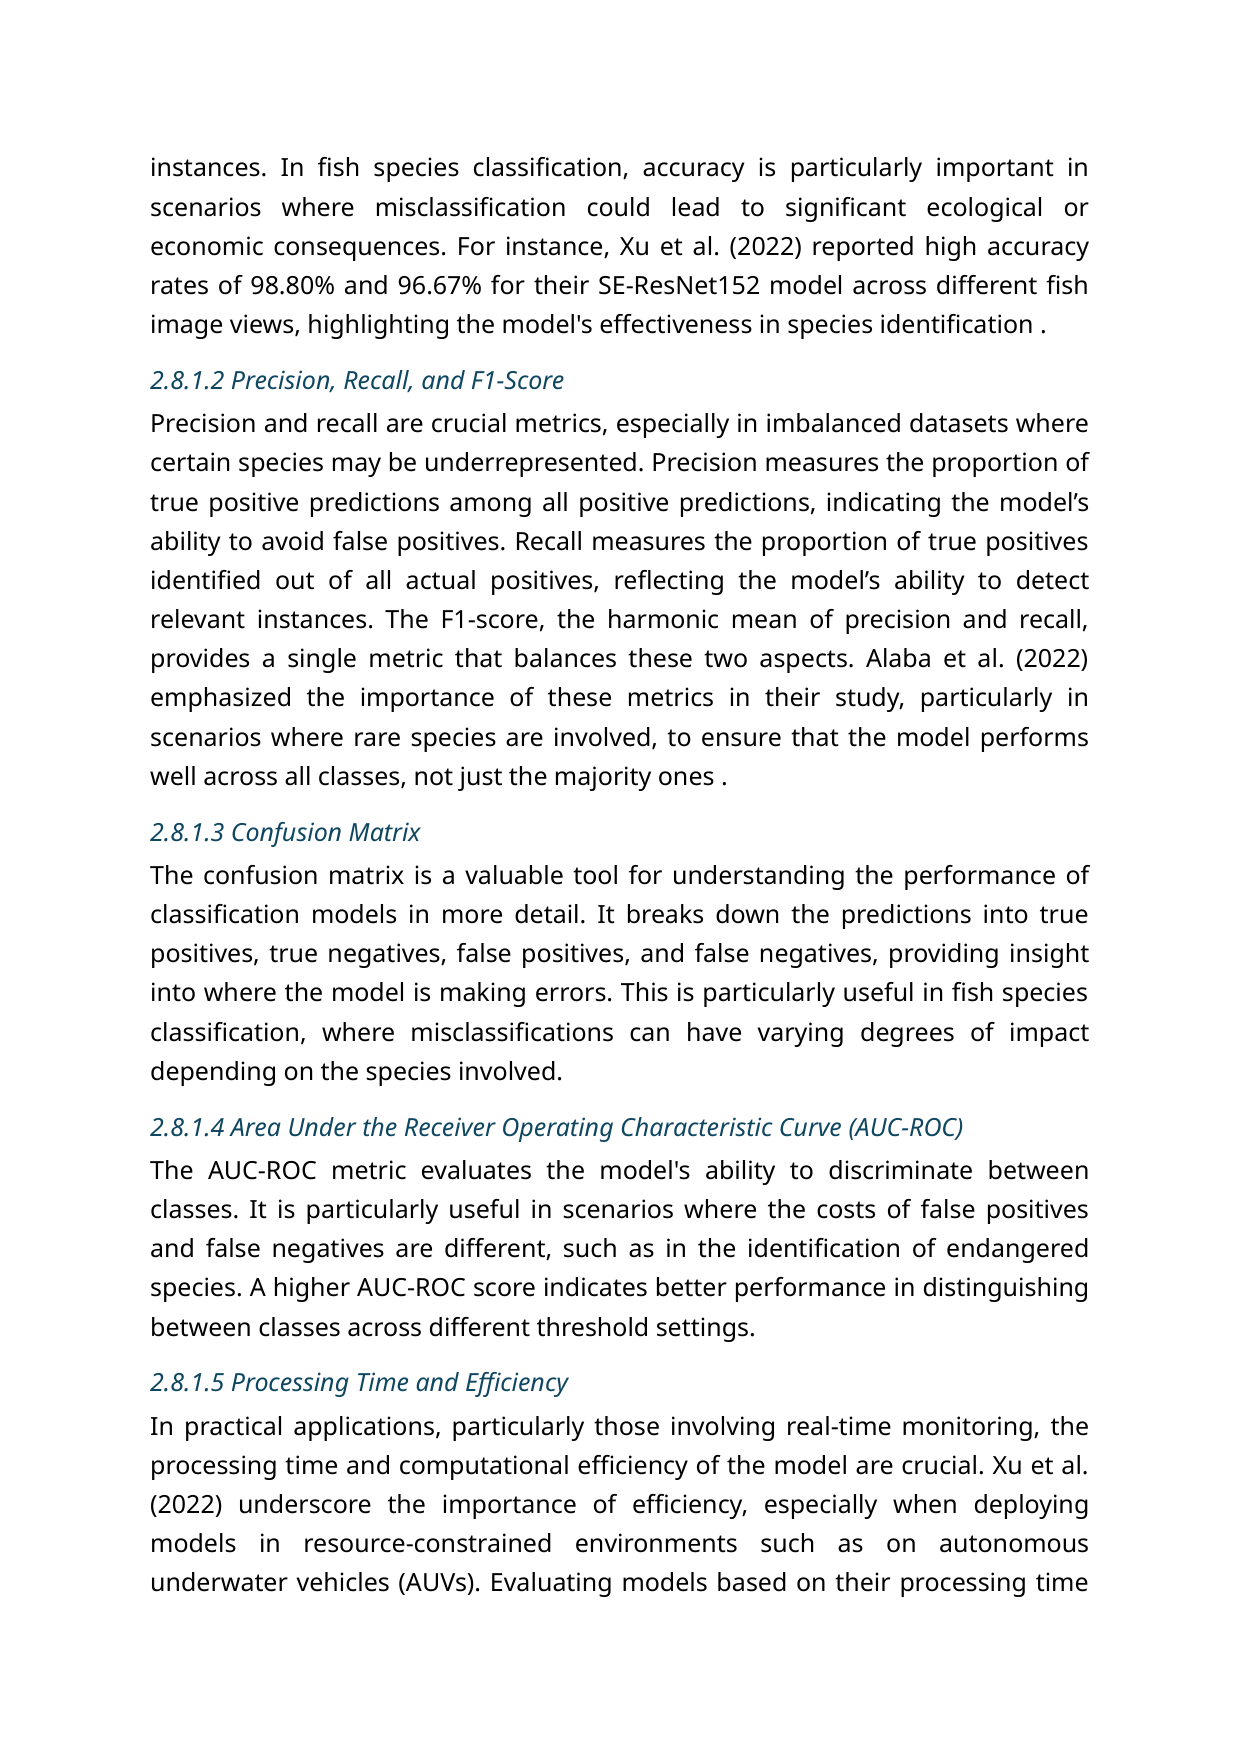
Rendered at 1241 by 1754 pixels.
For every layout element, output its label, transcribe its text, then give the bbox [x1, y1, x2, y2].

subtitle 2.8.1.5 Processing Time and Efficiency [150, 1365, 1090, 1399]
text The confusion matrix is a valuable tool for understanding the performance of classification models in more detail. It breaks down the predictions into true positives, true negatives, false positives, and false negatives, providing insight into where the model is making errors. This is particularly useful in fish species classification, where misclassifications can have varying degrees of impact depending on the species involved. [150, 857, 1090, 1087]
subtitle 2.8.1.4 Area Under the Receiver Operating Characteristic Curve (AUC-ROC) [150, 1109, 1090, 1143]
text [150, 150, 1090, 341]
subtitle 2.8.1.2 Precision, Recall, and F1-Score [150, 362, 1090, 397]
subtitle 2.8.1.3 Confusion Matrix [150, 814, 1090, 848]
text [150, 1408, 1090, 1599]
text Precision and recall are crucial metrics, especially in imbalanced datasets where certain species may be underrepresented. Precision measures the proportion of true positive predictions among all positive predictions, indicating the model’s ability to avoid false positives. Recall measures the proportion of true positives identified out of all actual positives, reflecting the model’s ability to detect relevant instances. The F1-score, the harmonic mean of precision and recall, provides a single metric that balances these two aspects. Alaba et al. (2022) emphasized the importance of these metrics in their study, particularly in scenarios where rare species are involved, to ensure that the model performs well across all classes, not just the majority ones . [150, 406, 1090, 792]
text The AUC-ROC metric evaluates the model's ability to discriminate between classes. It is particularly useful in scenarios where the costs of false positives and false negatives are different, such as in the identification of endangered species. A higher AUC-ROC score indicates better performance in distinguishing between classes across different threshold settings. [150, 1152, 1090, 1343]
